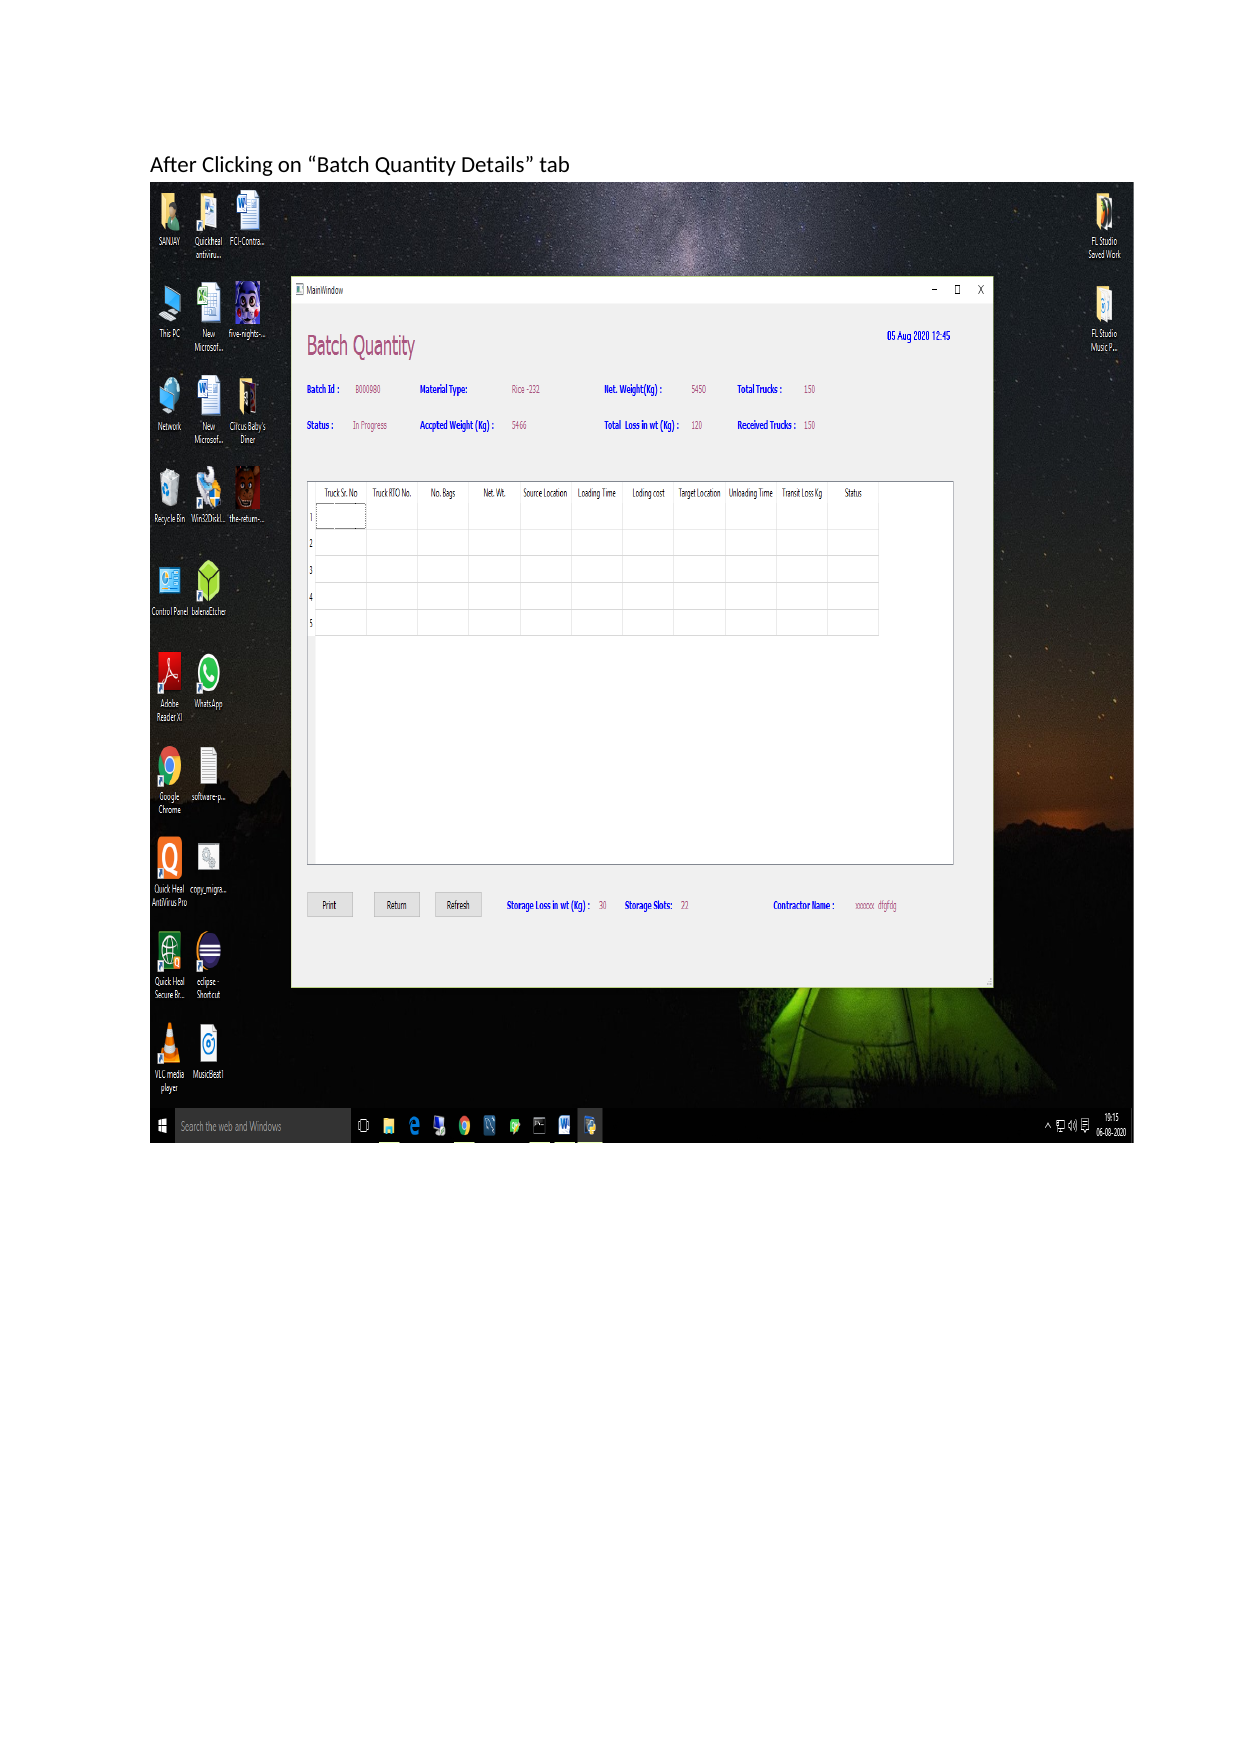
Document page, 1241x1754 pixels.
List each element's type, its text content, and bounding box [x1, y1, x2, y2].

text After Clicking on “Batch Quantity Details” tab [150, 150, 1090, 182]
picture [150, 182, 1134, 1143]
